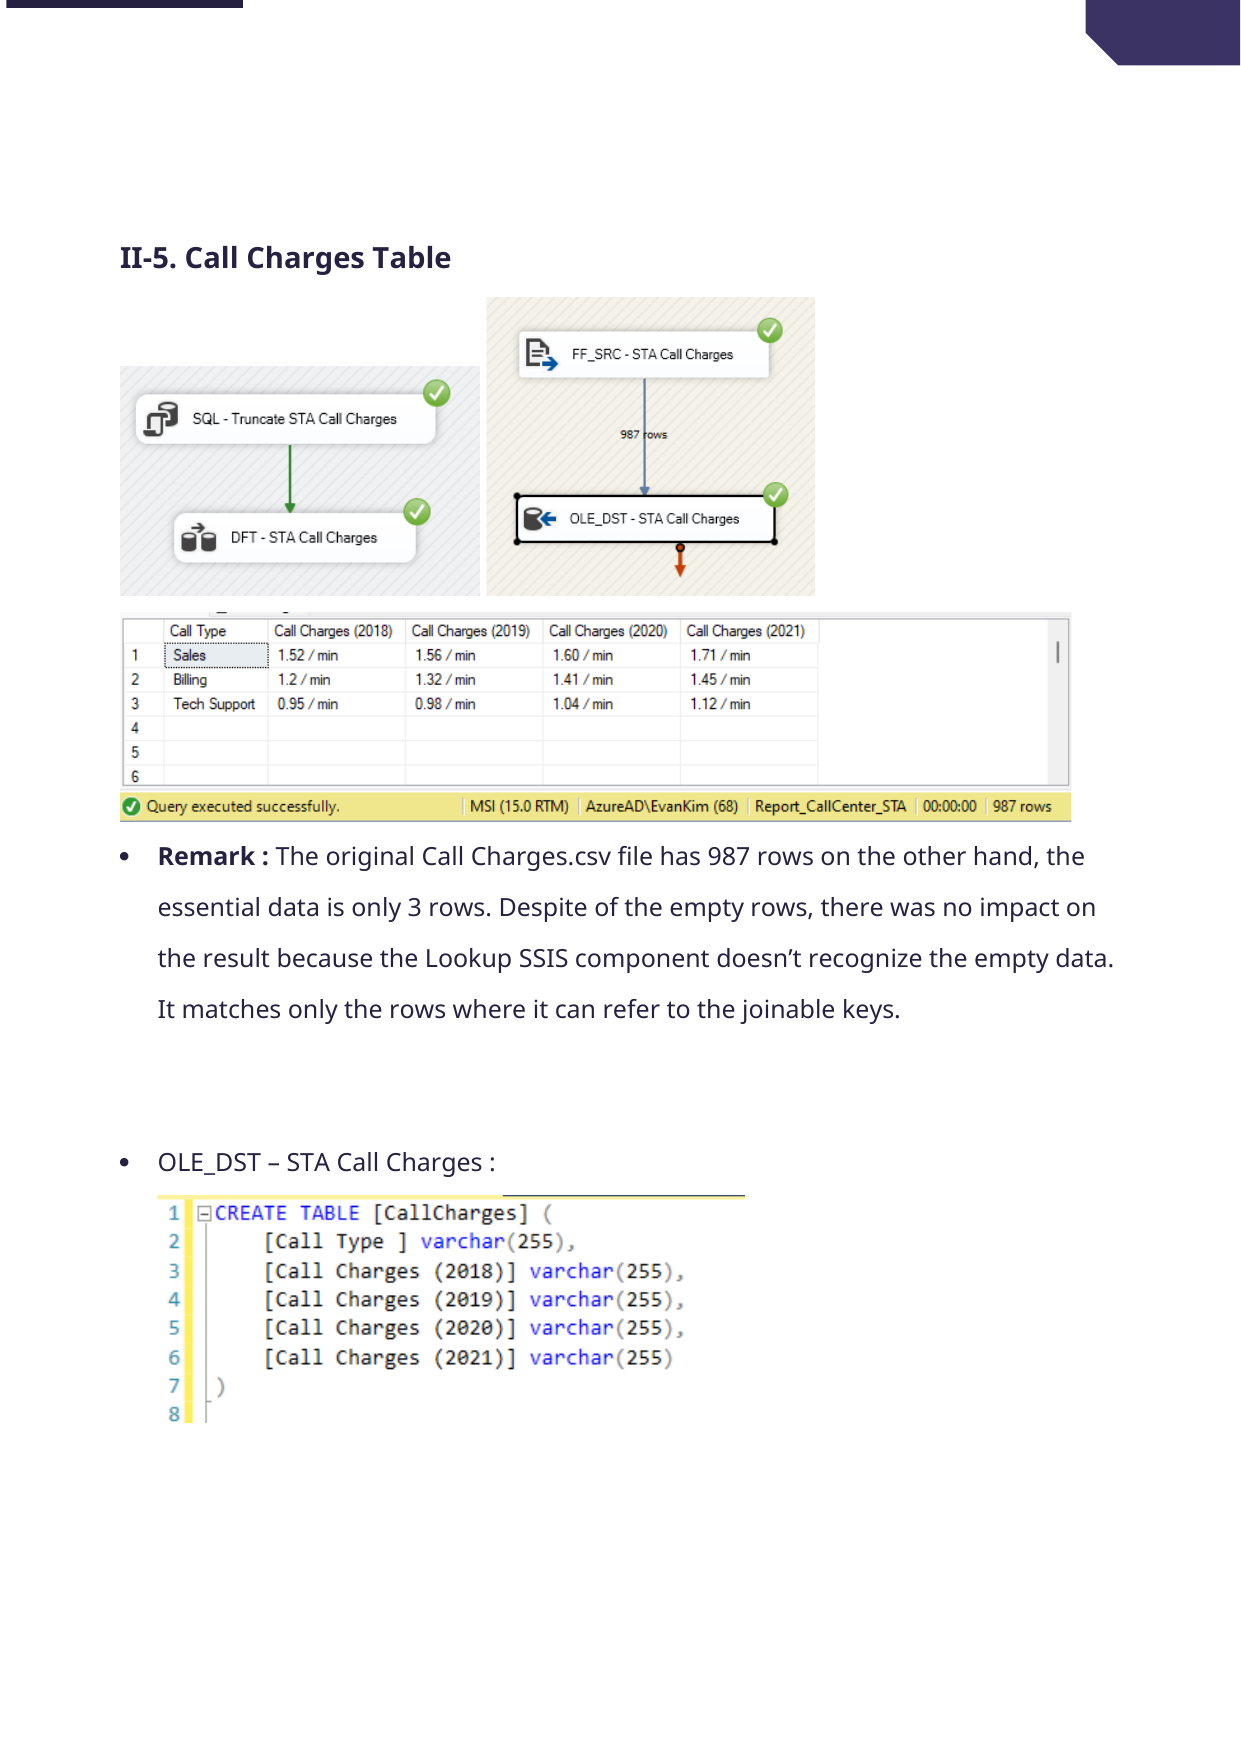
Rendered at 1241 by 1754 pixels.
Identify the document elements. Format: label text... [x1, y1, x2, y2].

picture [120, 612, 1072, 822]
picture [120, 366, 480, 596]
subtitle II-5. Call Charges Table [120, 237, 1120, 277]
picture [486, 297, 816, 596]
list OLE_DST – STA Call Charges : [120, 1145, 1120, 1179]
picture [157, 1195, 745, 1423]
list Remark : The original Call Charges.csv file has 987 rows on the other hand, the essential data is only 3 rows. Despite of the empty rows, there was no impact on the result because the Lookup SSIS component doesn’t recognize the empty data. It matches only the rows where it can refer to the joinable keys. [120, 838, 1120, 1026]
